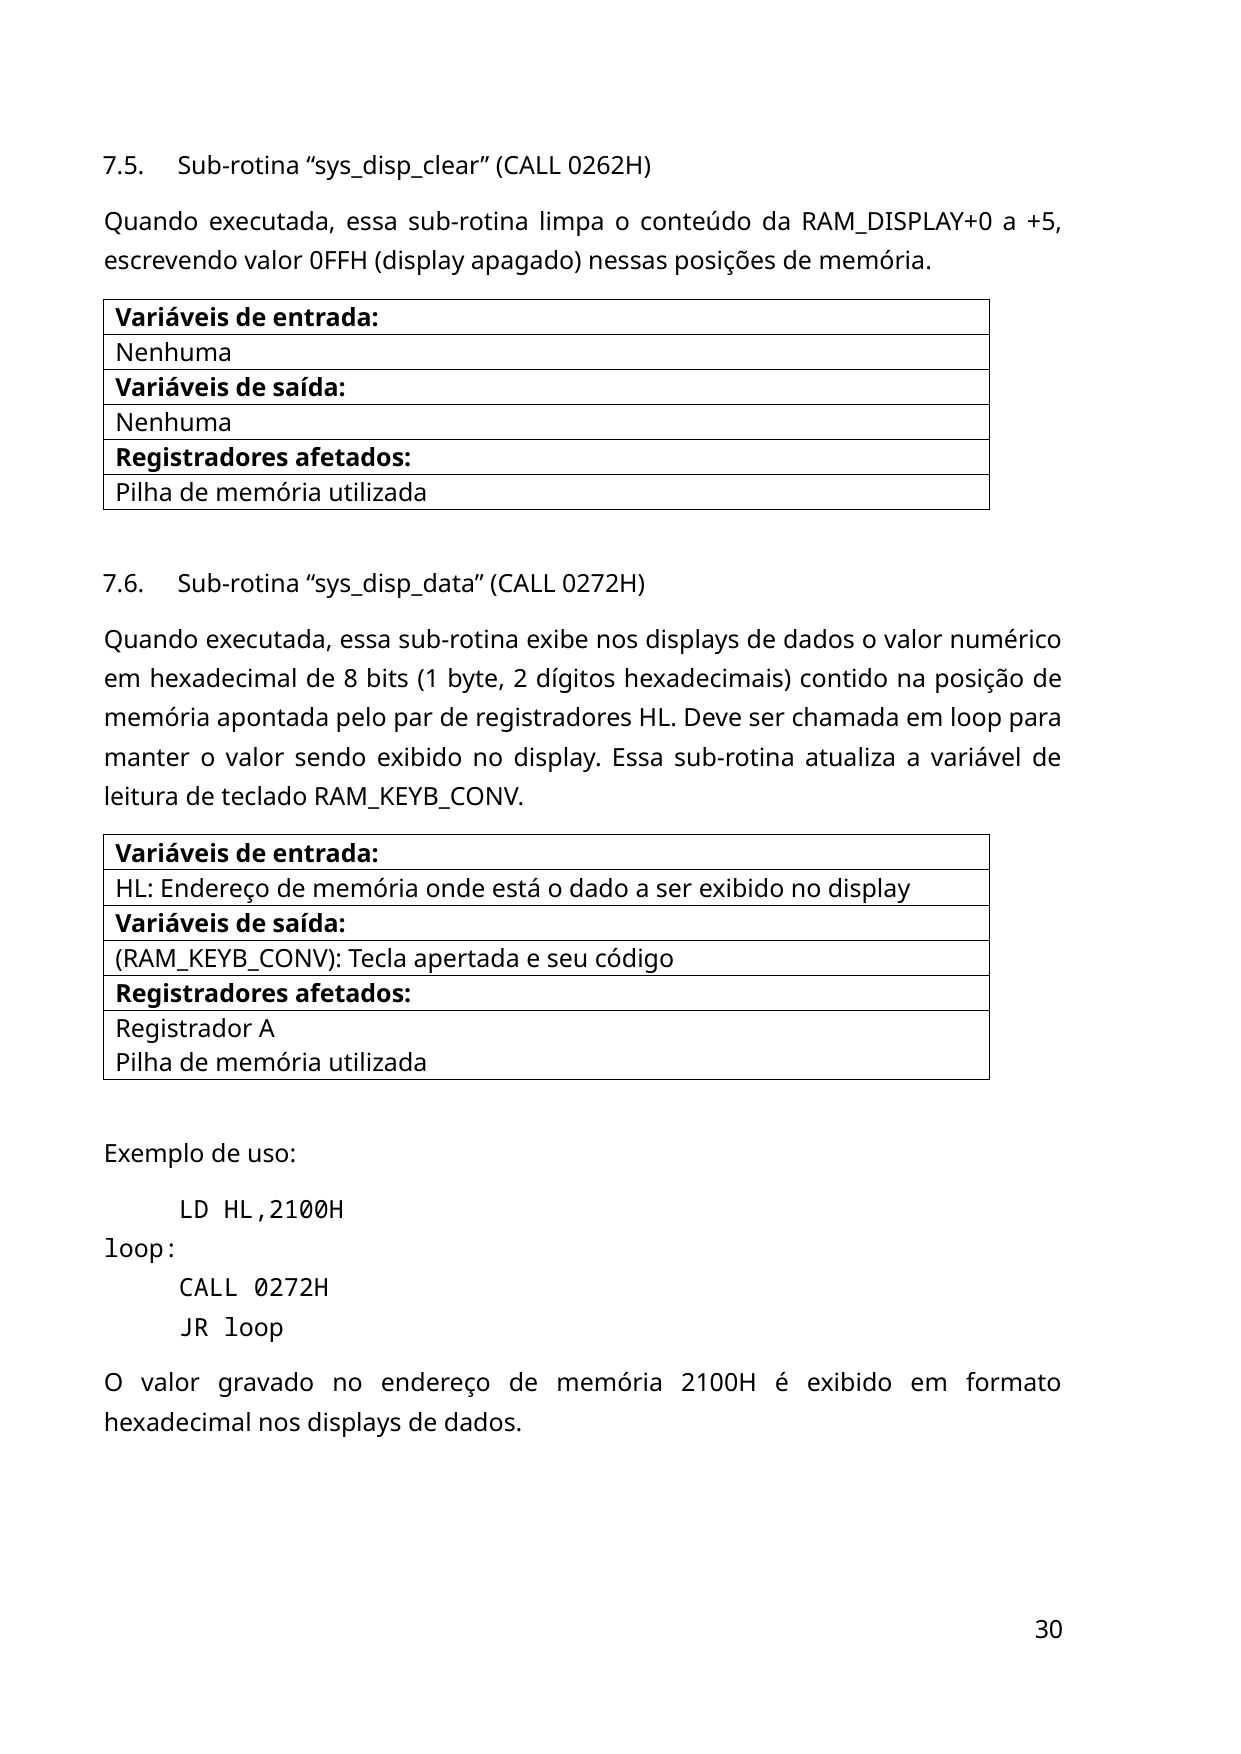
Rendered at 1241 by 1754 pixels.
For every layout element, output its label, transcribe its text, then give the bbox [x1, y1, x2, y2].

table_header Variáveis de entrada: [104, 835, 989, 869]
table_cell Registradores afetados: [104, 440, 989, 474]
text LD HL,2100H loop: CALL 0272H JR loop [103, 1192, 1063, 1343]
table_header Variáveis de entrada: [104, 300, 989, 333]
table_cell Variáveis de saída: [104, 906, 989, 939]
table_cell HL: Endereço de memória onde está o dado a ser exibido no display [104, 870, 989, 904]
text Quando executada, essa sub-rotina limpa o conteúdo da RAM_DISPLAY+0 a +5, escrevendo valor 0FFH (display apagado) nessas posições de memória. [103, 203, 1063, 277]
text Quando executada, essa sub-rotina exibe nos displays de dados o valor numérico em hexadecimal de 8 bits (1 byte, 2 dígitos hexadecimais) contido na posição de memória apontada pelo par de registradores HL. Deve ser chamada em loop para manter o valor sendo exibido no display. Essa sub-rotina atualiza a variável de leitura de teclado RAM_KEYB_CONV. [103, 622, 1063, 812]
table_cell Pilha de memória utilizada [104, 475, 989, 509]
table_cell Registrador A Pilha de memória utilizada [104, 1011, 989, 1079]
text O valor gravado no endereço de memória 2100H é exibido em formato hexadecimal nos displays de dados. [103, 1365, 1063, 1438]
list Sub-rotina “sys_disp_clear” (CALL 0262H) [102, 148, 1063, 182]
list Sub-rotina “sys_disp_data” (CALL 0272H) [102, 566, 1063, 600]
table_cell (RAM_KEYB_CONV): Tecla apertada e seu código [104, 941, 989, 975]
table_cell Nenhuma [104, 405, 989, 439]
table_cell Registradores afetados: [104, 976, 989, 1010]
table_cell Nenhuma [104, 335, 989, 369]
text Exemplo de uso: [103, 1136, 1063, 1170]
table_cell Variáveis de saída: [104, 370, 989, 404]
